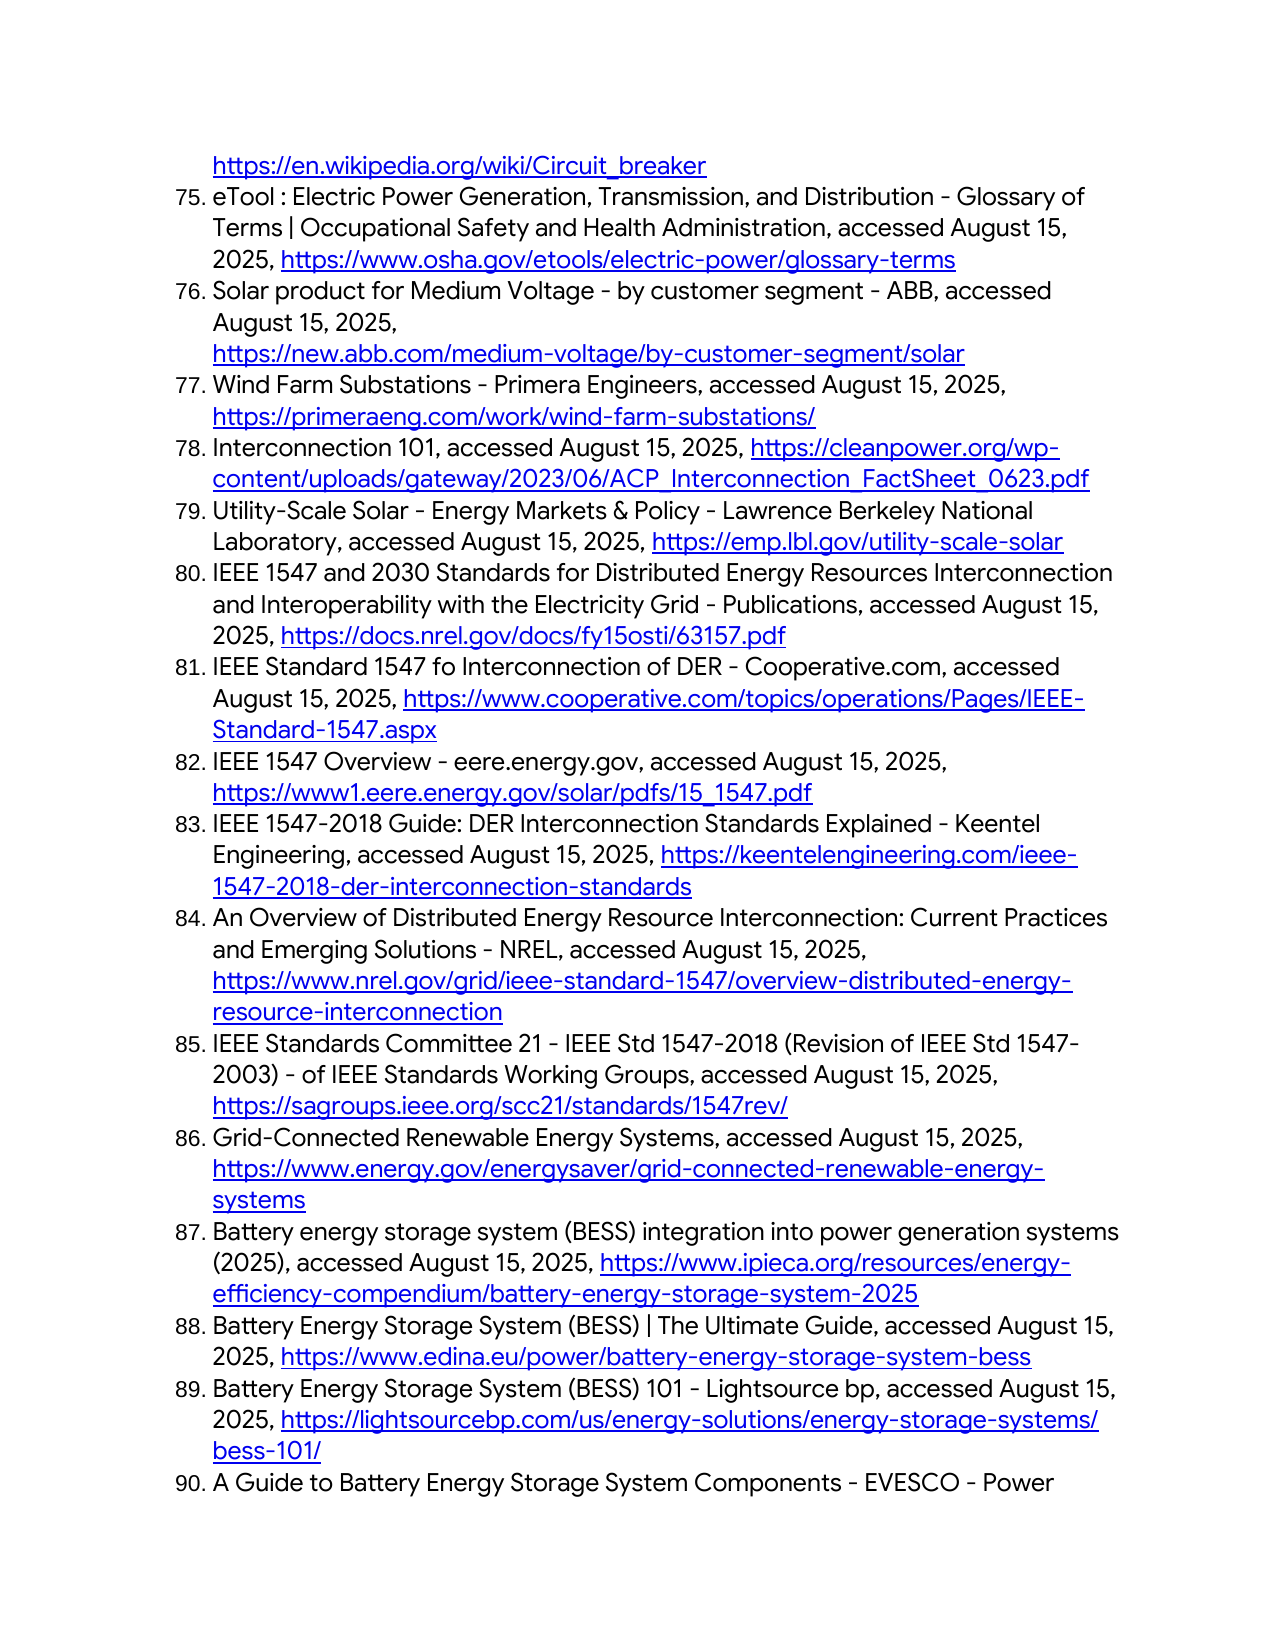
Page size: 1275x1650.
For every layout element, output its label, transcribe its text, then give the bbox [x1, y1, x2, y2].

list An Overview of Distributed Energy Resource Interconnection: Current Practices and Emerging Solutions - NREL, accessed August 15, 2025, https://www.nrel.gov/grid/ieee-standard-1547/overview-distributed-energy-resource-interconnection [175, 902, 1125, 1028]
list IEEE 1547-2018 Guide: DER Interconnection Standards Explained - Keentel Engineering, accessed August 15, 2025, https://keentelengineering.com/ieee-1547-2018-der-interconnection-standards [175, 808, 1125, 902]
list Wind Farm Substations - Primera Engineers, accessed August 15, 2025, https://primeraeng.com/work/wind-farm-substations/ [175, 369, 1125, 432]
list Interconnection 101, accessed August 15, 2025, https://cleanpower.org/wp-content/uploads/gateway/2023/06/ACP_Interconnection_FactSheet_0623.pdf [175, 432, 1125, 495]
list IEEE 1547 and 2030 Standards for Distributed Energy Resources Interconnection and Interoperability with the Electricity Grid - Publications, accessed August 15, 2025, https://docs.nrel.gov/docs/fy15osti/63157.pdf [175, 558, 1125, 652]
list IEEE Standard 1547 fo Interconnection of DER - Cooperative.com, accessed August 15, 2025, https://www.cooperative.com/topics/operations/Pages/IEEE-Standard-1547.aspx [175, 652, 1125, 746]
list Grid-Connected Renewable Energy Systems, accessed August 15, 2025, https://www.energy.gov/energysaver/grid-connected-renewable-energy-systems [175, 1122, 1125, 1216]
list Battery Energy Storage System (BESS) | The Ultimate Guide, accessed August 15, 2025, https://www.edina.eu/power/battery-energy-storage-system-bess [175, 1310, 1125, 1373]
list IEEE 1547 Overview - eere.energy.gov, accessed August 15, 2025, https://www1.eere.energy.gov/solar/pdfs/15_1547.pdf [175, 746, 1125, 808]
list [175, 1467, 1125, 1498]
list Battery Energy Storage System (BESS) 101 - Lightsource bp, accessed August 15, 2025, https://lightsourcebp.com/us/energy-solutions/energy-storage-systems/bess-101/ [175, 1373, 1125, 1467]
list eTool : Electric Power Generation, Transmission, and Distribution - Glossary of Terms | Occupational Safety and Health Administration, accessed August 15, 2025, https://www.osha.gov/etools/electric-power/glossary-terms [175, 181, 1125, 275]
list IEEE Standards Committee 21 - IEEE Std 1547-2018 (Revision of IEEE Std 1547-2003) - of IEEE Standards Working Groups, accessed August 15, 2025, https://sagroups.ieee.org/scc21/standards/1547rev/ [175, 1028, 1125, 1122]
list Utility-Scale Solar - Energy Markets & Policy - Lawrence Berkeley National Laboratory, accessed August 15, 2025, https://emp.lbl.gov/utility-scale-solar [175, 495, 1125, 558]
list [175, 150, 1125, 181]
list Solar product for Medium Voltage - by customer segment - ABB, accessed August 15, 2025, https://new.abb.com/medium-voltage/by-customer-segment/solar [175, 275, 1125, 369]
list Battery energy storage system (BESS) integration into power generation systems (2025), accessed August 15, 2025, https://www.ipieca.org/resources/energy-efficiency-compendium/battery-energy-storage-system-2025 [175, 1216, 1125, 1310]
